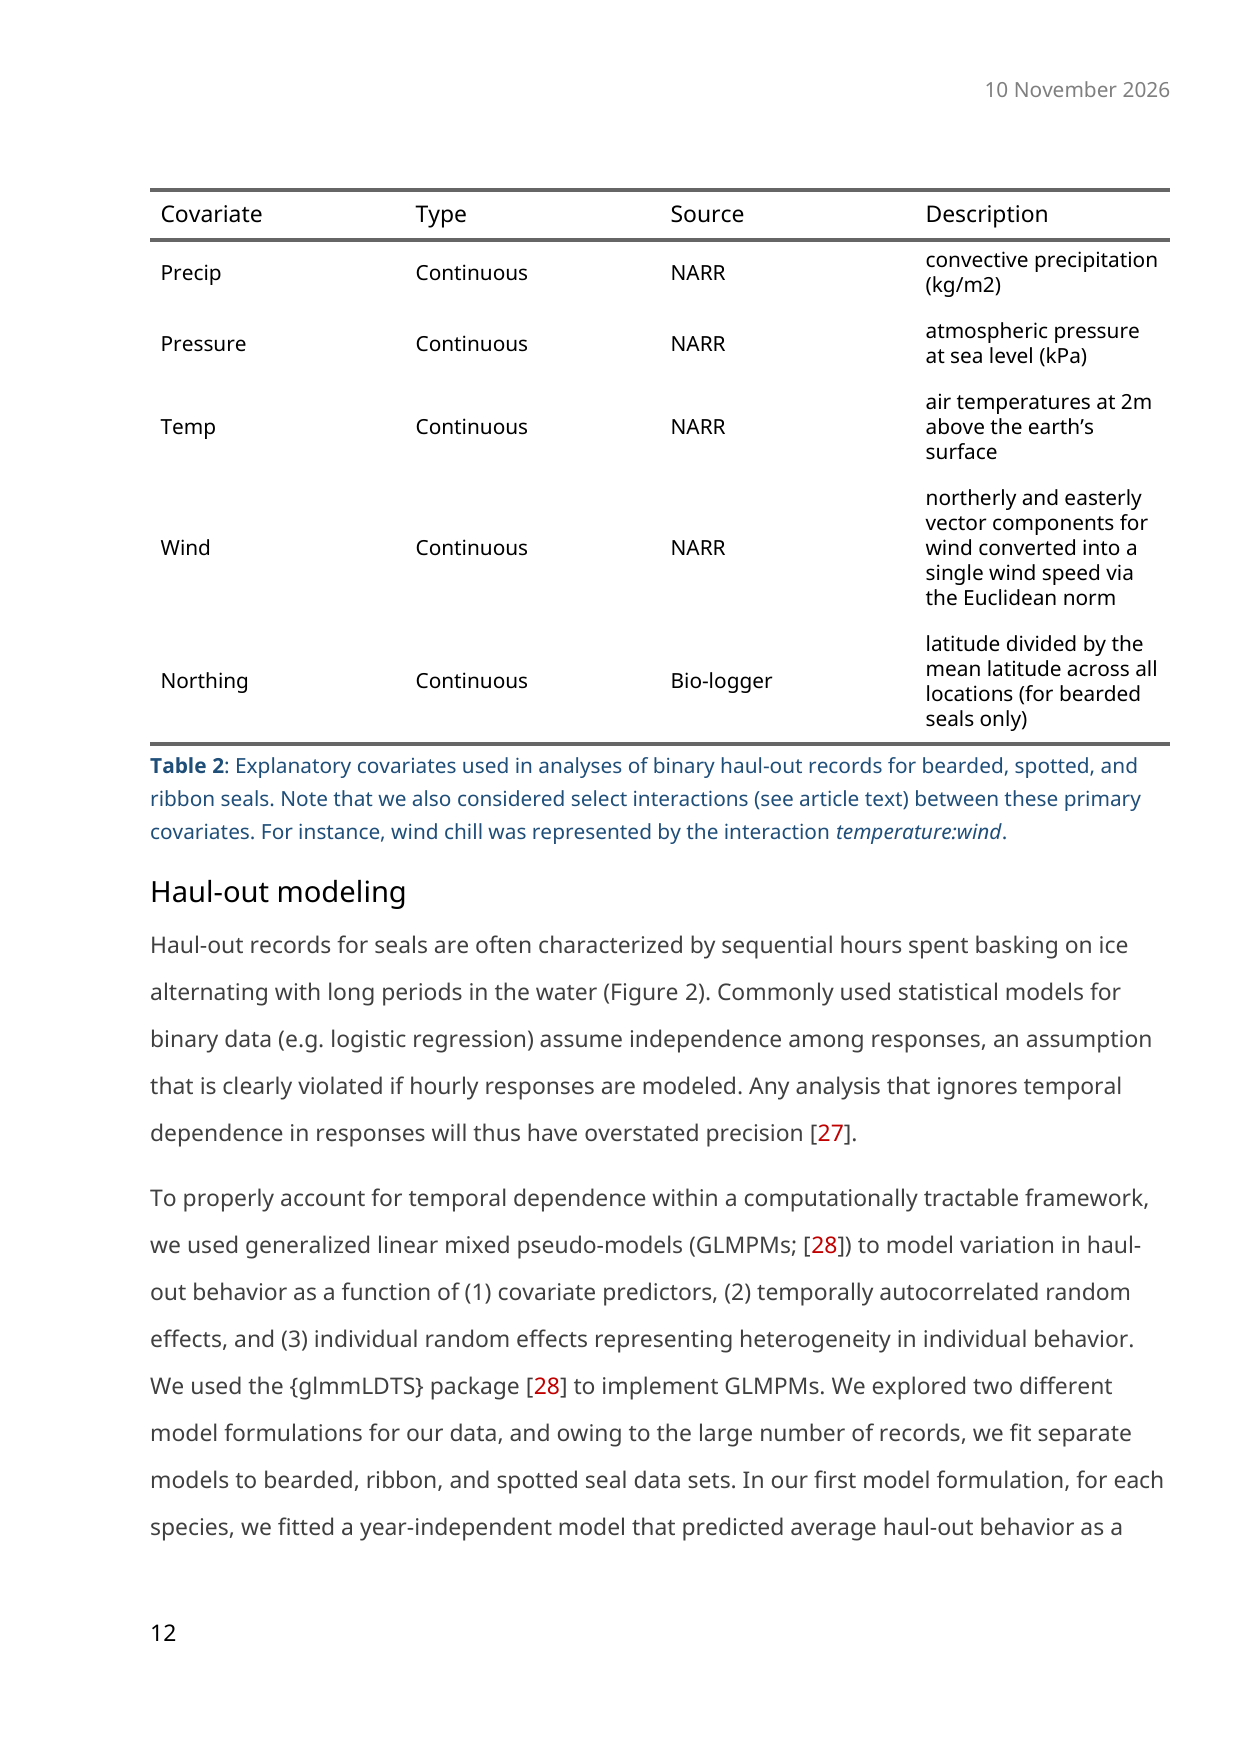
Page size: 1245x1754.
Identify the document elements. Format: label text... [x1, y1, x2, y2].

table_cell atmospheric pressure at sea level (kPa) [915, 308, 1170, 379]
table_cell NARR [660, 242, 915, 308]
table_cell Precip [150, 242, 405, 308]
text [150, 1182, 1170, 1542]
table_cell Temp [150, 379, 405, 475]
table_cell Continuous [405, 621, 660, 742]
table_cell Pressure [150, 308, 405, 379]
table_header Covariate [150, 192, 405, 237]
table_cell convective precipitation (kg/m2) [915, 242, 1170, 308]
subtitle Haul-out modeling [150, 871, 1170, 911]
table_header Type [405, 192, 660, 237]
table_cell Continuous [405, 308, 660, 379]
table_header Source [660, 192, 915, 237]
table_cell Continuous [405, 242, 660, 308]
table_cell NARR [660, 475, 915, 621]
text Haul-out records for seals are often characterized by sequential hours spent basking on ice alternating with long periods in the water (Figure ). Commonly used statistical models for binary data (e.g. logistic regression) assume independence among responses, an assumption that is clearly violated if hourly responses are modeled. Any analysis that ignores temporal dependence in responses will thus have overstated precision [27]. [150, 929, 1170, 1148]
table_cell NARR [660, 308, 915, 379]
table_header Description [915, 192, 1170, 237]
table_cell northerly and easterly vector components for wind converted into a single wind speed via the Euclidean norm [915, 475, 1170, 621]
table_cell air temperatures at 2m above the earth’s surface [915, 379, 1170, 475]
table_cell Wind [150, 475, 405, 621]
table_cell Northing [150, 621, 405, 742]
table_cell NARR [660, 379, 915, 475]
table_cell Bio-logger [660, 621, 915, 742]
table_cell latitude divided by the mean latitude across all locations (for bearded seals only) [915, 621, 1170, 742]
text Table : Explanatory covariates used in analyses of binary haul-out records for bearded, spotted, and ribbon seals. Note that we also considered select interactions (see article text) between these primary covariates. For instance, wind chill was represented by the interaction temperature:wind. [150, 746, 1170, 846]
table_cell Continuous [405, 475, 660, 621]
table_cell Continuous [405, 379, 660, 475]
